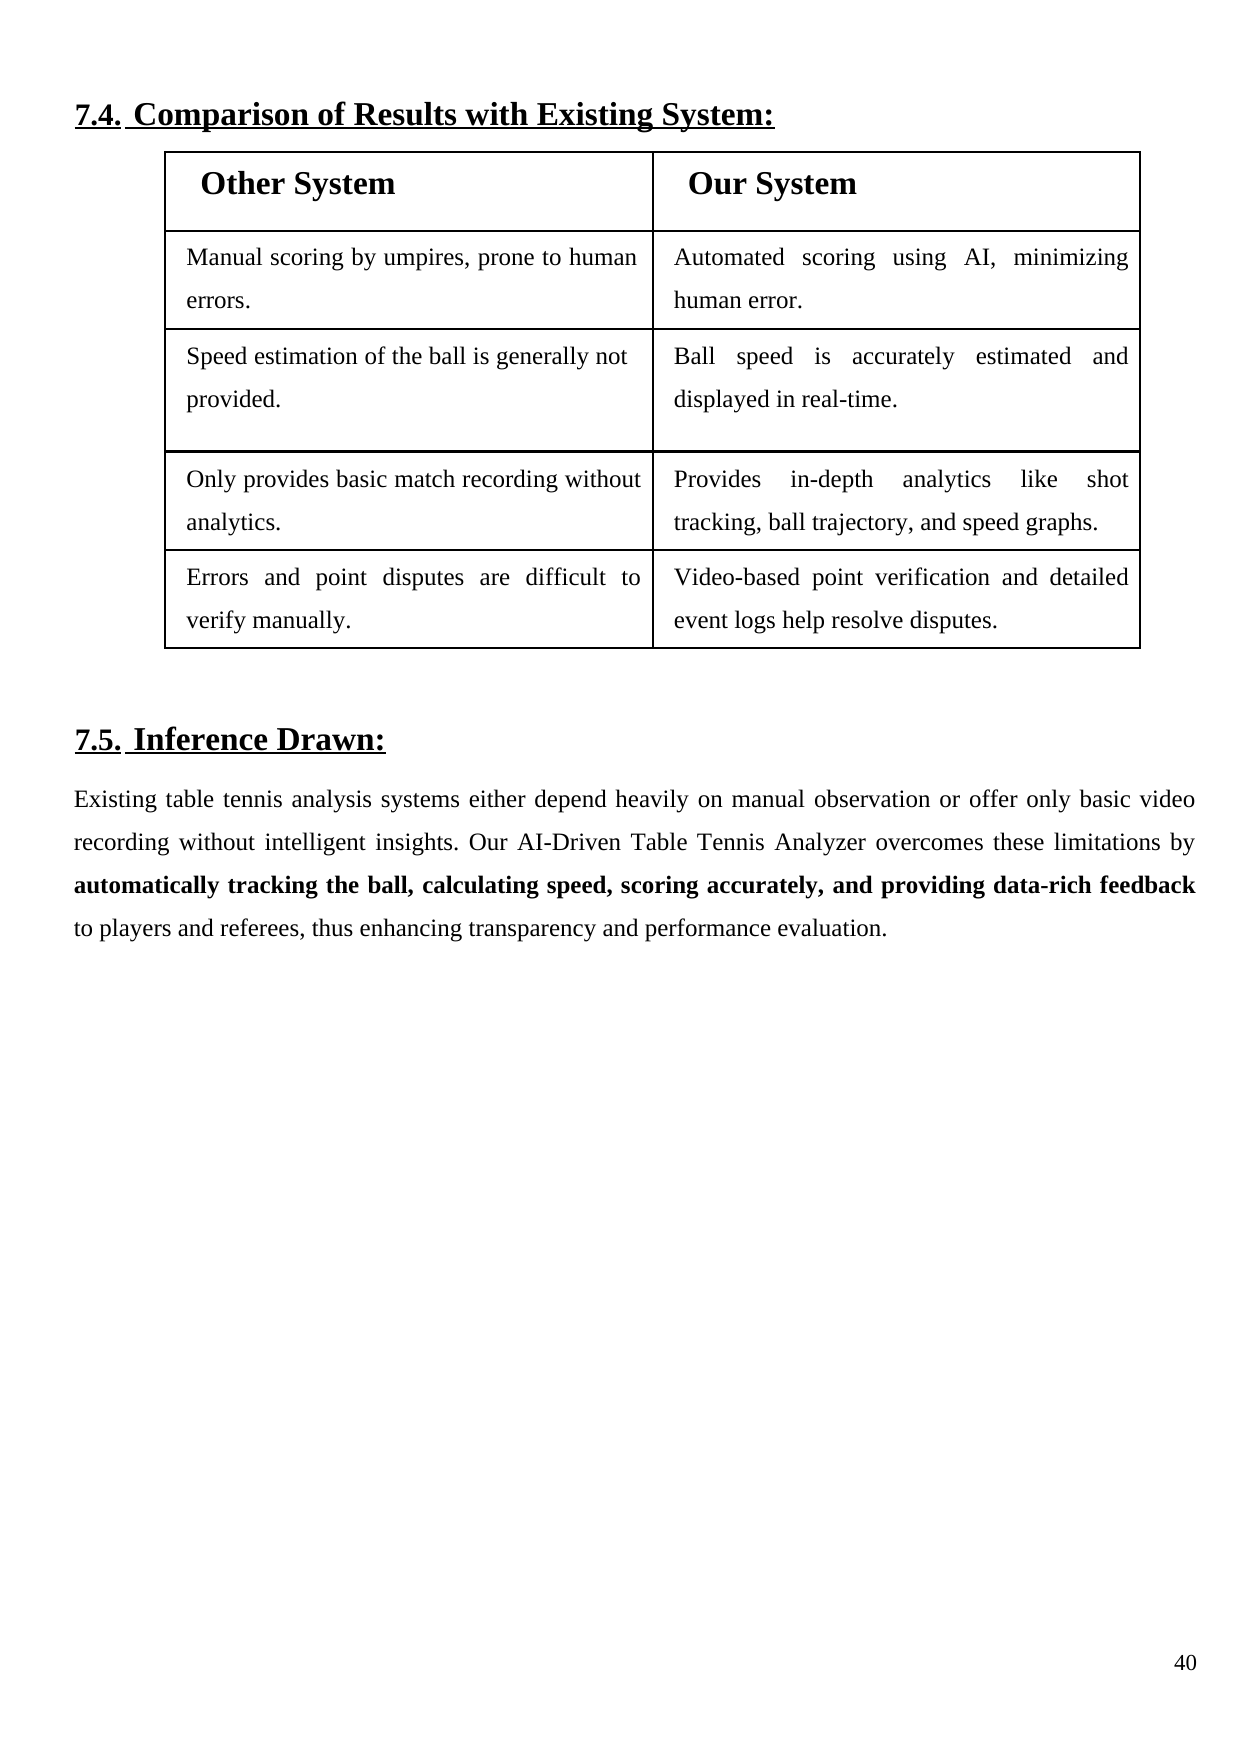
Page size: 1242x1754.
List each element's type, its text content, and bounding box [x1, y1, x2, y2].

table_cell Only provides basic match recording without analytics. [166, 453, 652, 549]
table_cell Manual scoring by umpires, prone to human errors. [166, 232, 652, 327]
table_cell Video-based point verification and detailed event logs help resolve disputes. [654, 551, 1139, 647]
subtitle Inference Drawn: [74, 719, 1197, 757]
table_cell Provides in-depth analytics like shot tracking, ball trajectory, and speed graphs. [654, 453, 1139, 549]
table_cell Speed estimation of the ball is generally not provided. [166, 330, 652, 450]
table_cell Automated scoring using AI, minimizing human error. [654, 232, 1139, 327]
table_cell Errors and point disputes are difficult to verify manually. [166, 551, 652, 647]
subtitle Comparison of Results with Existing System: [74, 94, 1161, 132]
table_header Our System [654, 153, 1139, 230]
table_cell Ball speed is accurately estimated and displayed in real-time. [654, 330, 1139, 450]
table_header Other System [166, 153, 652, 230]
text Existing table tennis analysis systems either depend heavily on manual observation or offer only basic video recording without intelligent insights. Our AI-Driven Table Tennis Analyzer overcomes these limitations by automatically tracking the ball, calculating speed, scoring accurately, and providing data-rich feedback to players and referees, thus enhancing transparency and performance evaluation. [73, 784, 1197, 942]
